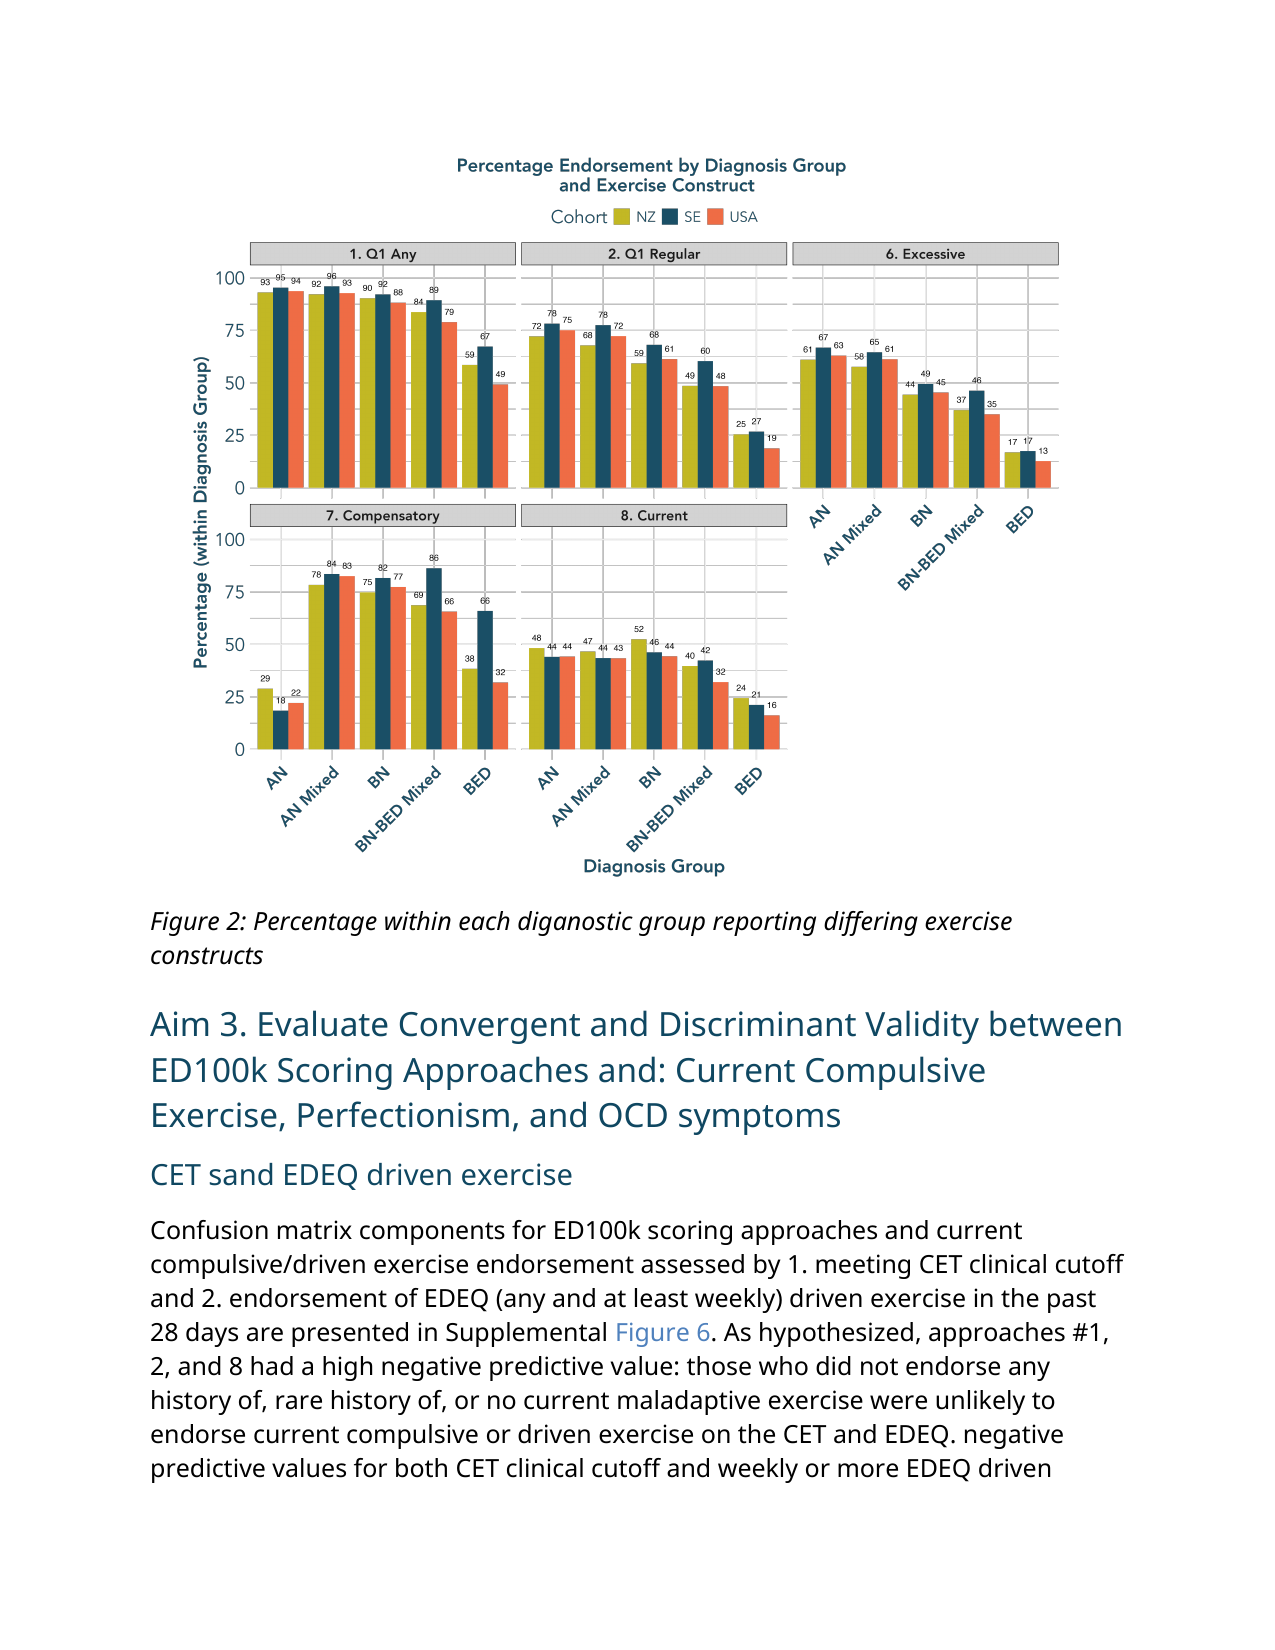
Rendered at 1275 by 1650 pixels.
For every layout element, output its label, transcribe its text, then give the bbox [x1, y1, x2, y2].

subtitle Aim 3. Evaluate Convergent and Discriminant Validity between ED100k Scoring Approaches and: Current Compulsive Exercise, Perfectionism, and OCD symptoms [150, 1001, 1125, 1137]
picture [188, 153, 1064, 883]
subtitle CET sand EDEQ driven exercise [150, 1154, 1125, 1194]
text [150, 1212, 1125, 1485]
table_header Figure 2: Percentage within each diganostic group reporting differing exercise constructs [139, 150, 1114, 984]
